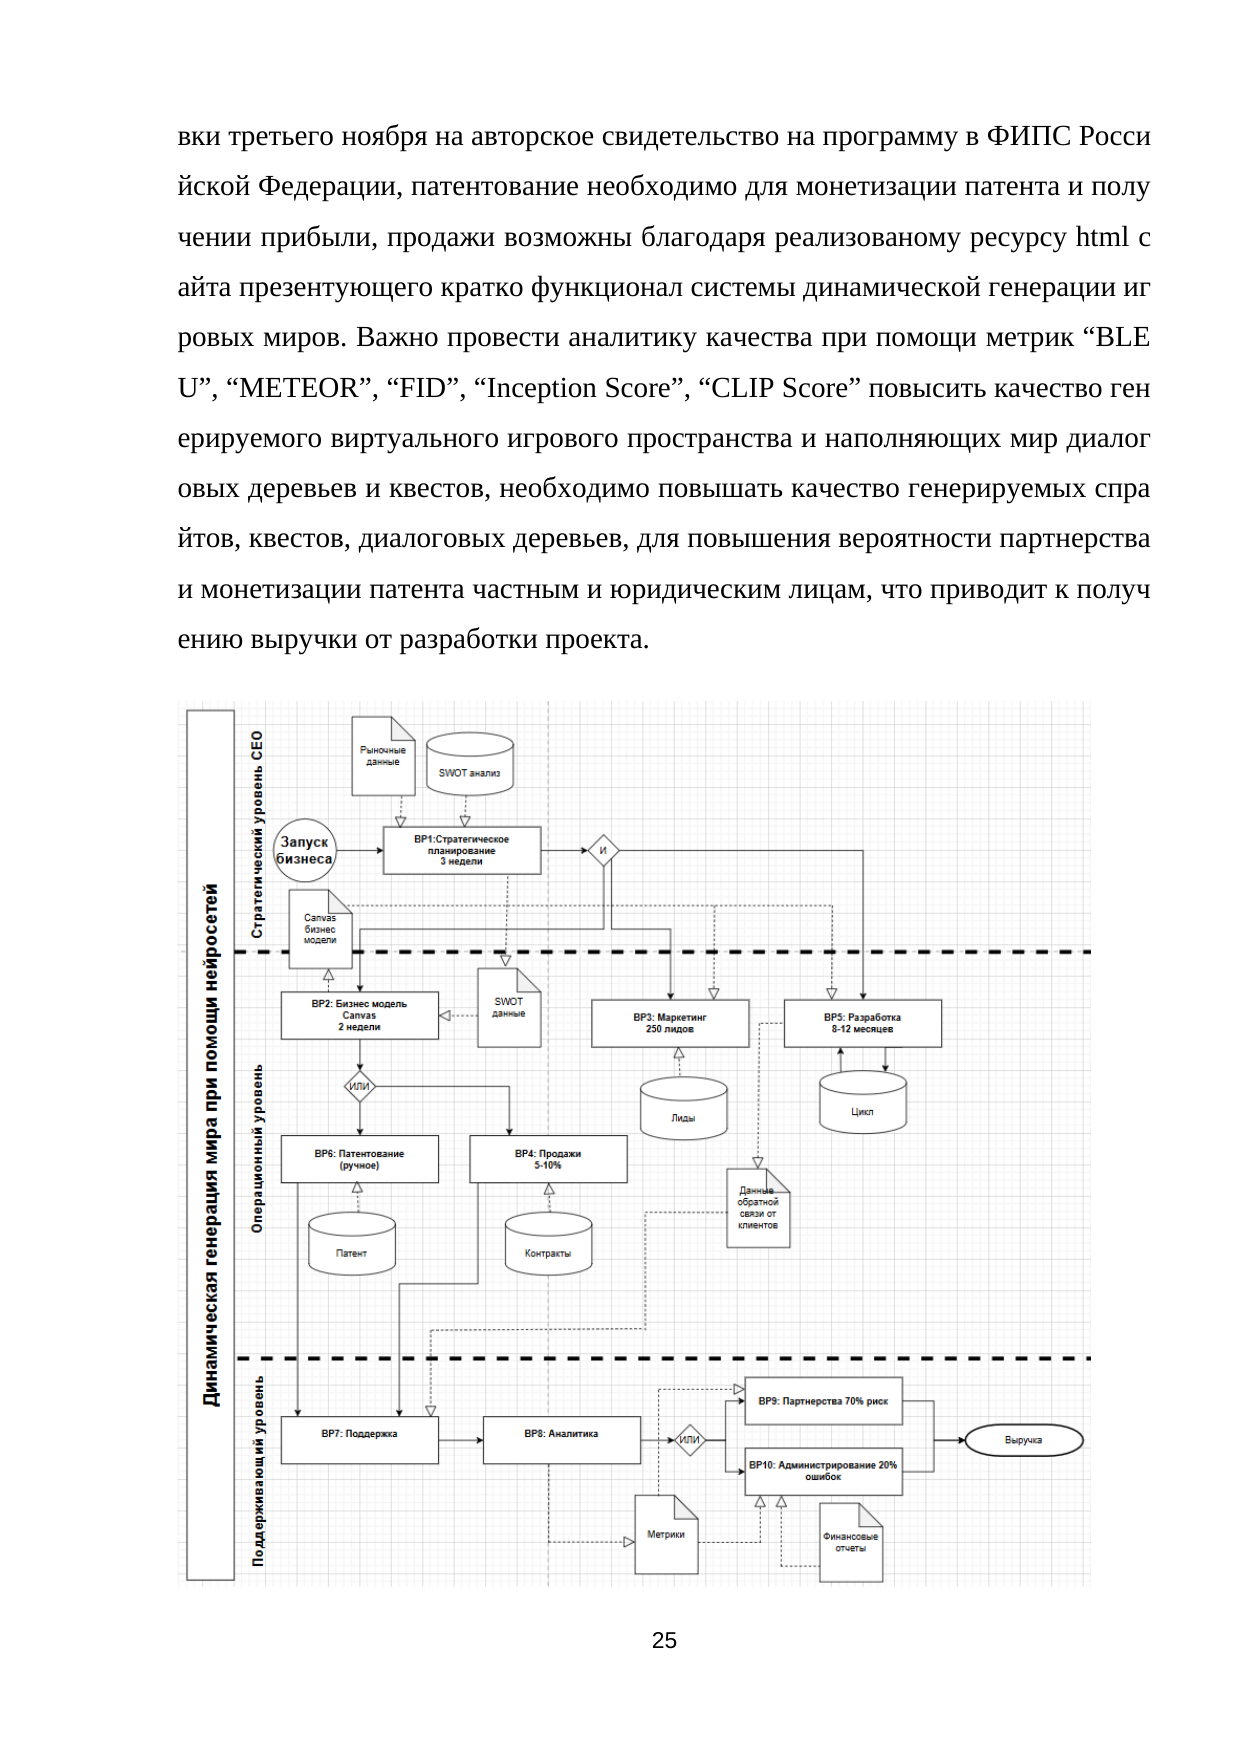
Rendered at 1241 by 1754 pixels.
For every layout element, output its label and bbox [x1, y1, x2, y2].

picture [177, 701, 1091, 1587]
text [177, 118, 1152, 655]
